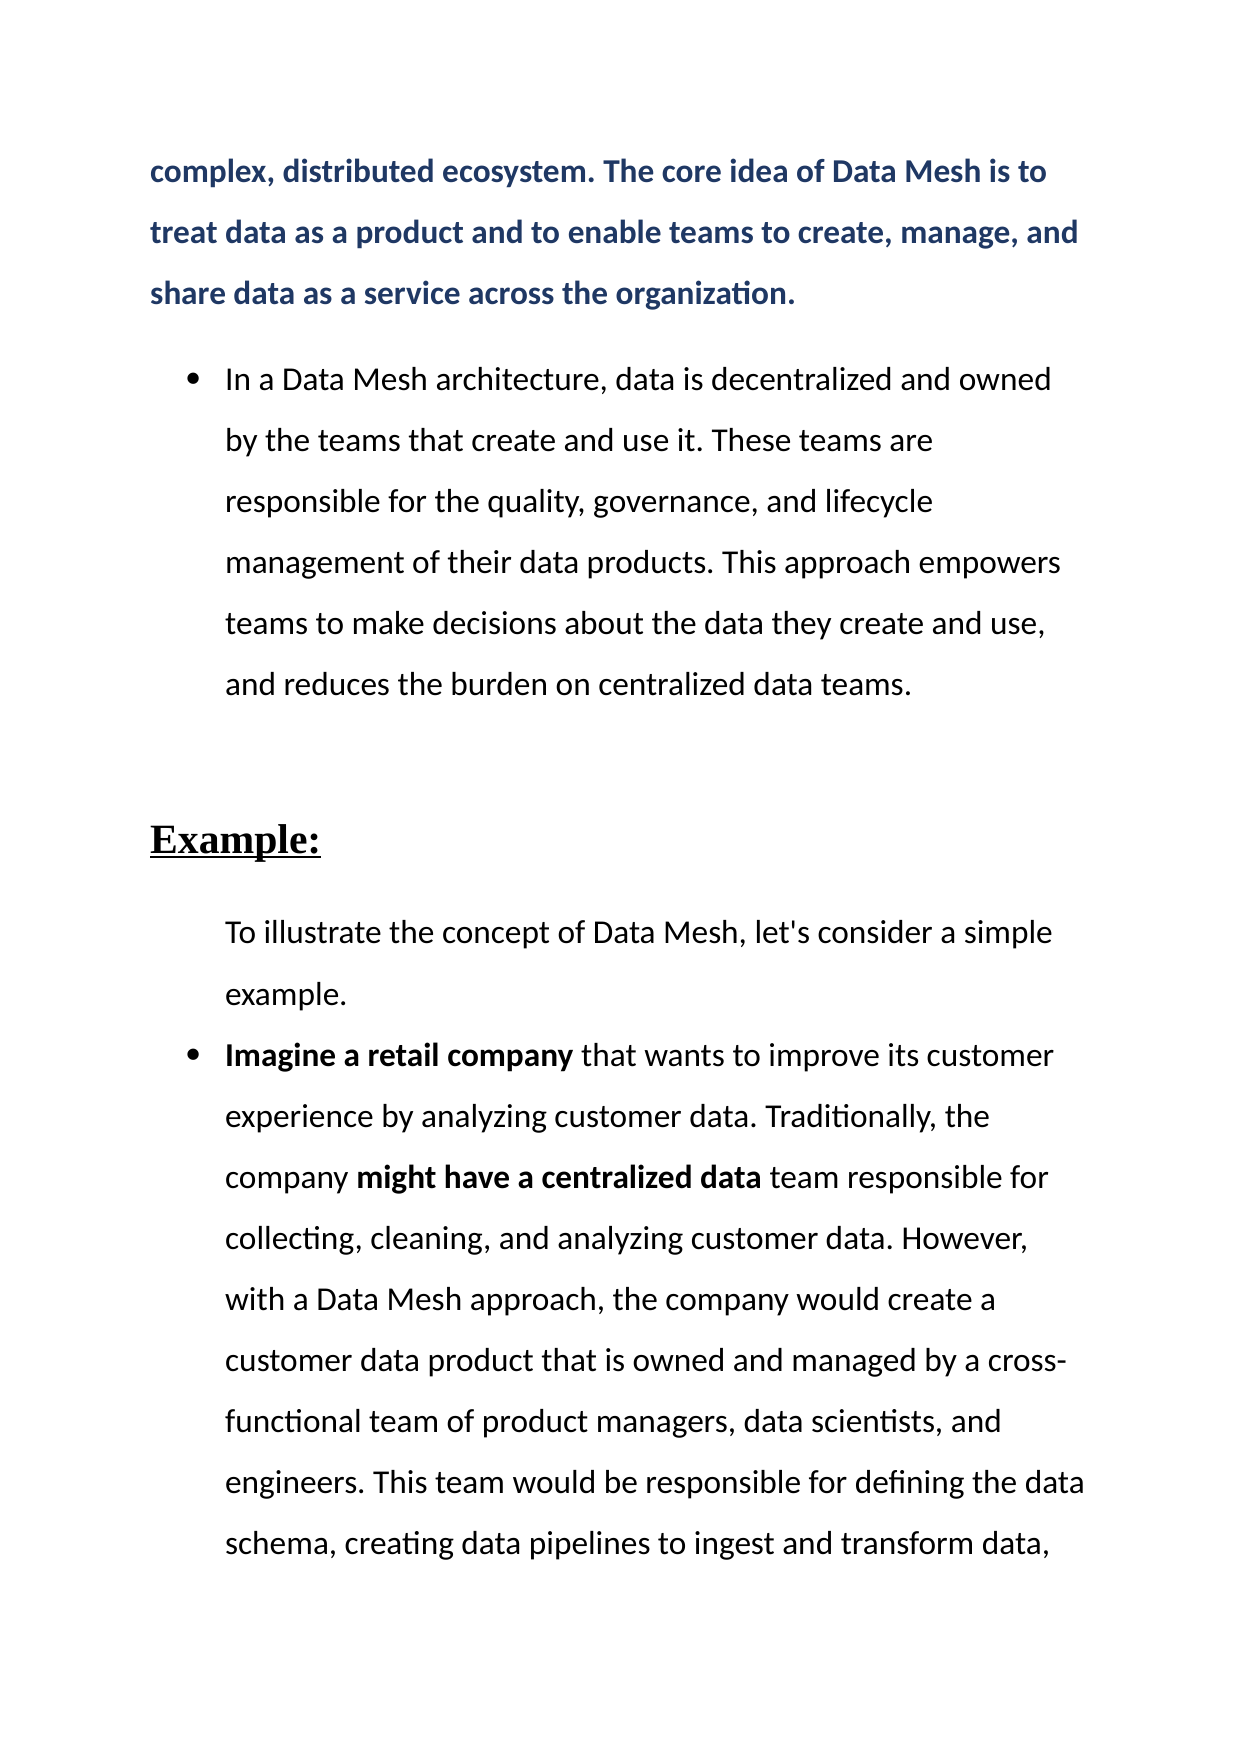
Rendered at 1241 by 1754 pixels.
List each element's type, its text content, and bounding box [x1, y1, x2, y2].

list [187, 1033, 1090, 1563]
subtitle Example: [150, 814, 1090, 862]
list To illustrate the concept of Data Mesh, let's consider a simple example. [225, 911, 1090, 1013]
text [150, 150, 1090, 313]
list In a Data Mesh architecture, data is decentralized and owned by the teams that create and use it. These teams are responsible for the quality, governance, and lifecycle management of their data products. This approach empowers teams to make decisions about the data they create and use, and reduces the burden on centralized data teams. [187, 358, 1090, 704]
